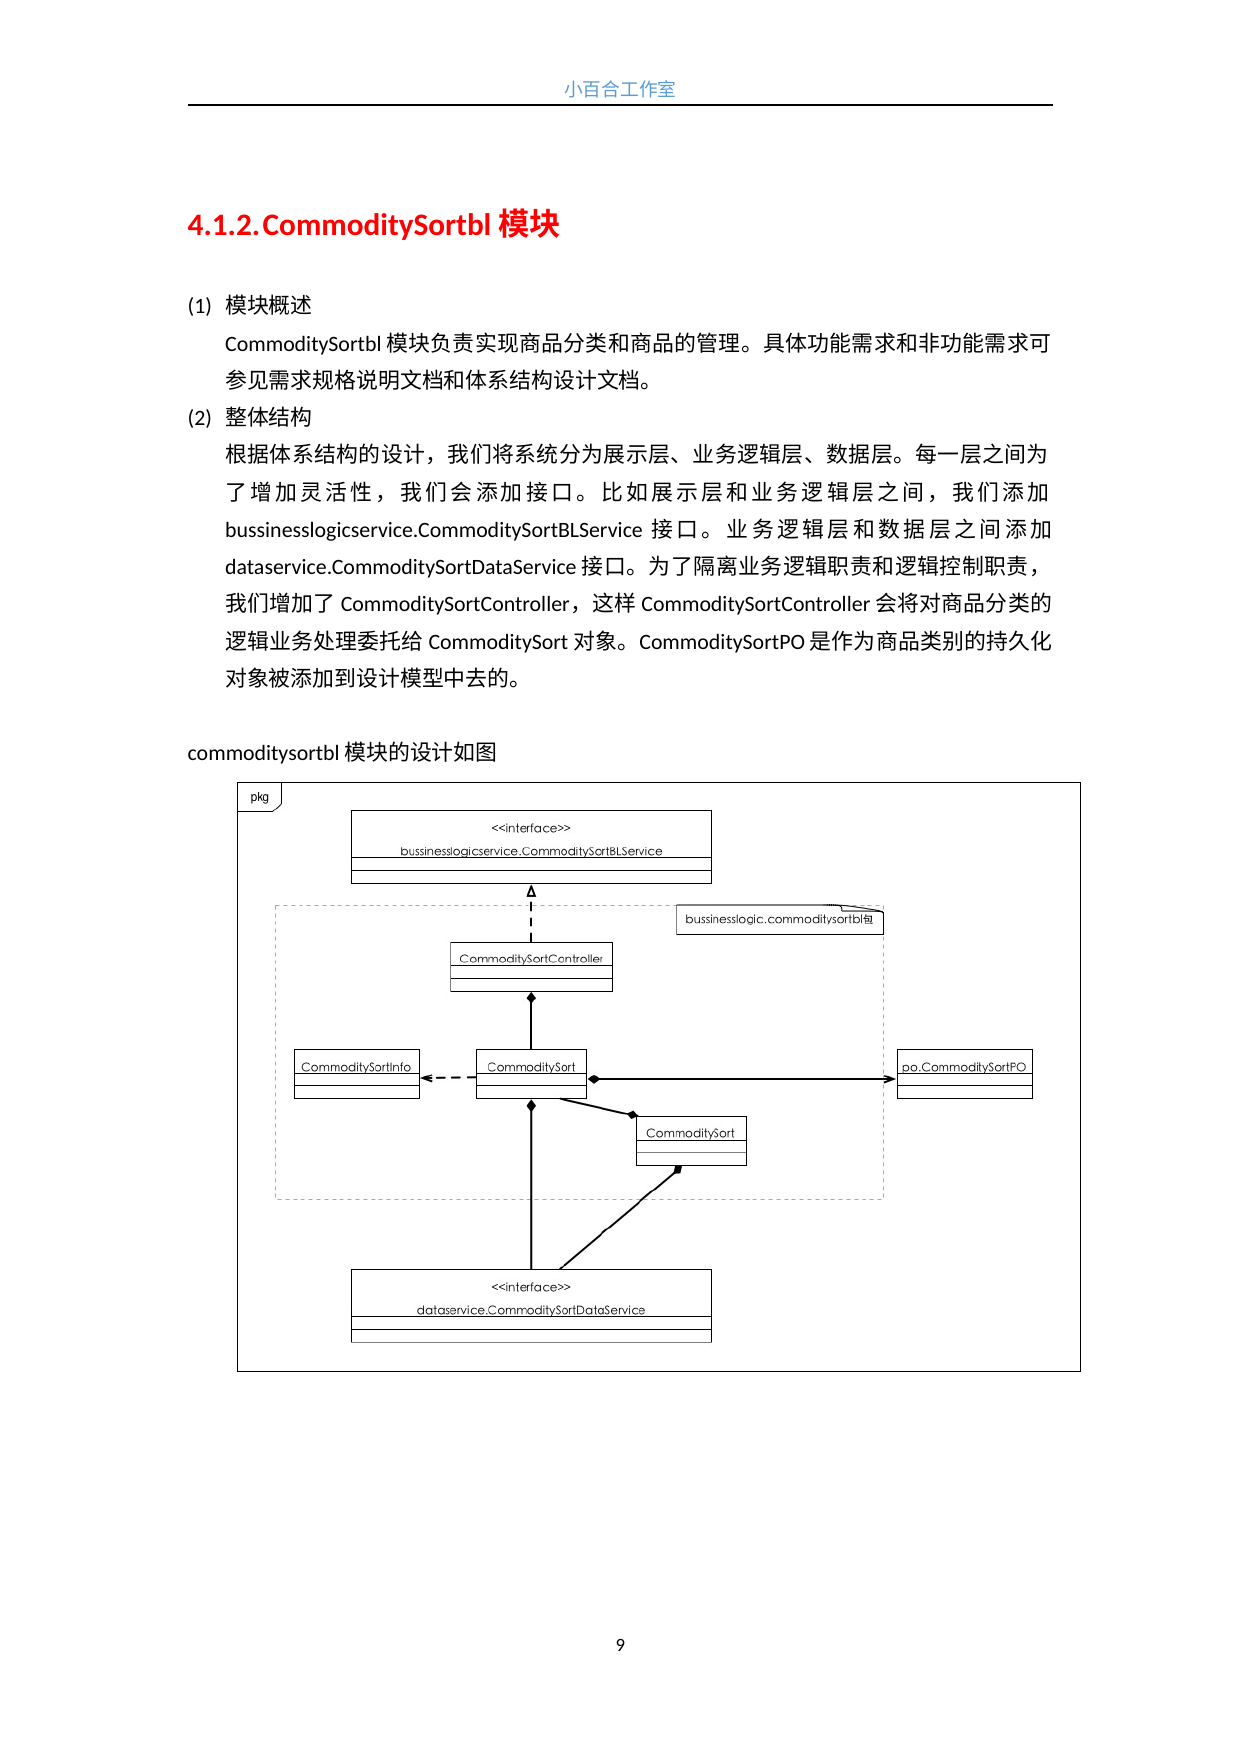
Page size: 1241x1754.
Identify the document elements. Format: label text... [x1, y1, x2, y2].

text commoditysortbl模块的设计如图 [187, 734, 1053, 767]
picture [225, 771, 1091, 1381]
list 模块概述 [187, 288, 1053, 320]
subtitle CommoditySortbl模块 [187, 189, 1053, 254]
list CommoditySortbl模块负责实现商品分类和商品的管理。具体功能需求和非功能需求可参见需求规格说明文档和体系结构设计文档。 [225, 325, 1053, 395]
list 根据体系结构的设计，我们将系统分为展示层、业务逻辑层、数据层。每一层之间为了增加灵活性，我们会添加接口。比如展示层和业务逻辑层之间，我们添加bussinesslogicservice.CommoditySortBLService接口。业务逻辑层和数据层之间添加dataservice.CommoditySortDataService接口。为了隔离业务逻辑职责和逻辑控制职责，我们增加了CommoditySortController，这样CommoditySortController会将对商品分类的逻辑业务处理委托给CommoditySort对象。CommoditySortPO是作为商品类别的持久化对象被添加到设计模型中去的。 [225, 437, 1053, 693]
list 整体结构 [187, 399, 1053, 432]
